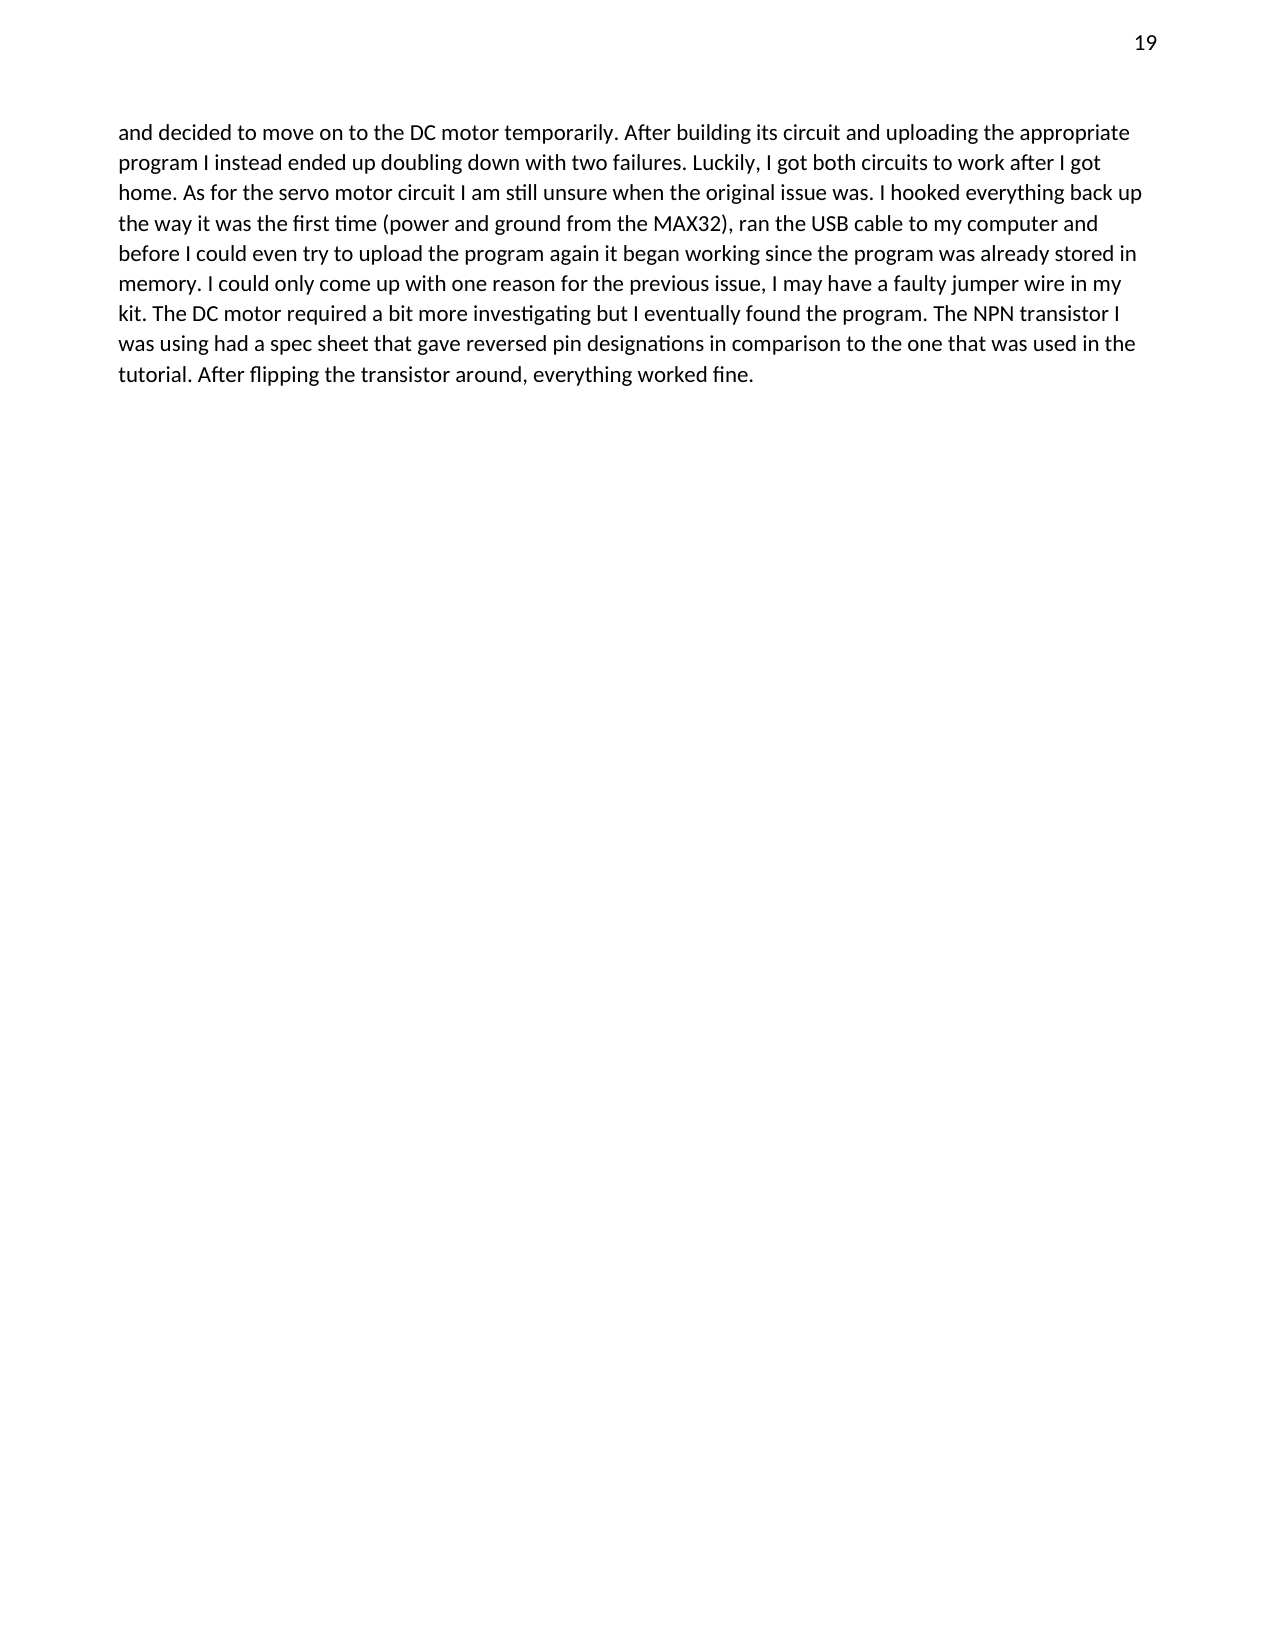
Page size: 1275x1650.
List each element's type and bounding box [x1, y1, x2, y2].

text [118, 118, 1157, 388]
